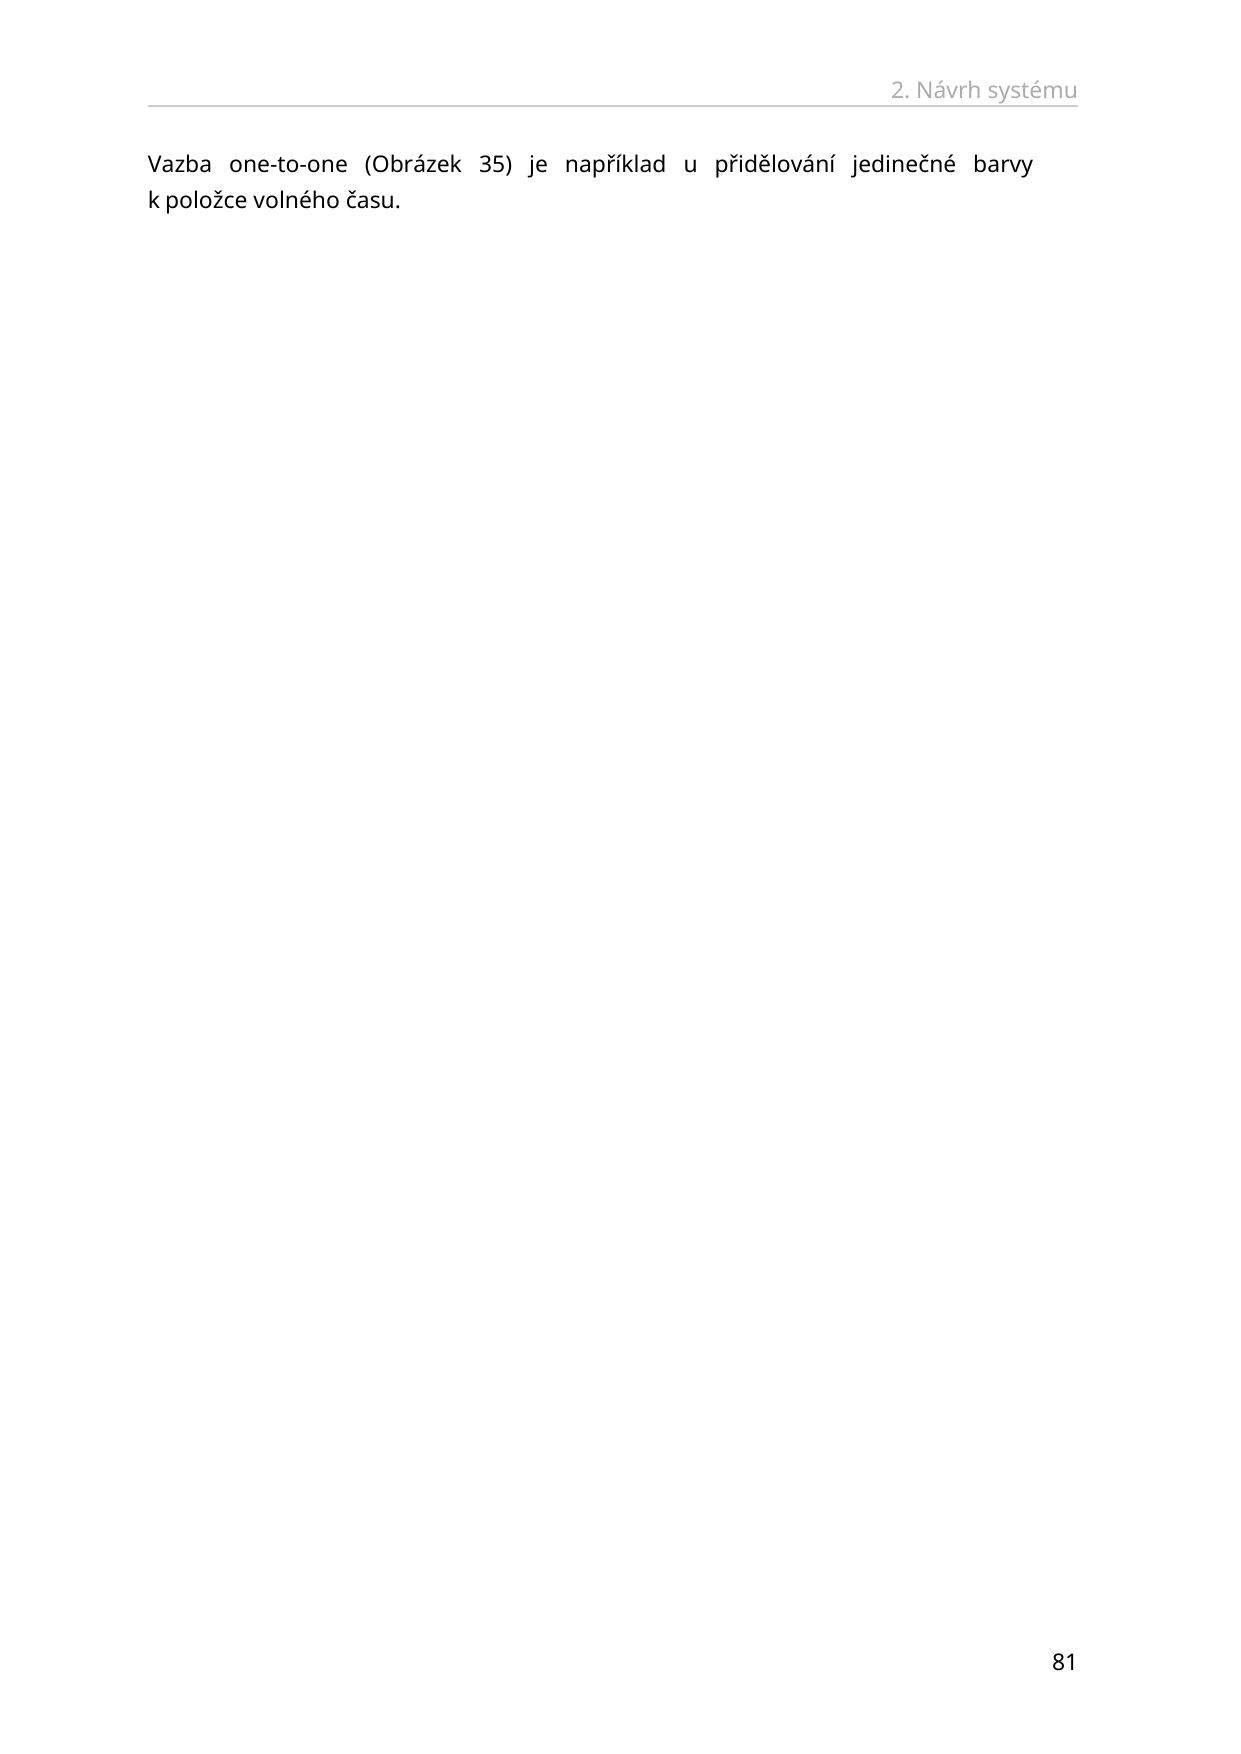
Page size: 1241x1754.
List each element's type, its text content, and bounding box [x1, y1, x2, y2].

text Vazba one-to-one (Obrázek 35) je například u přidělování jedinečné barvy k položce volného času. [148, 148, 1033, 215]
